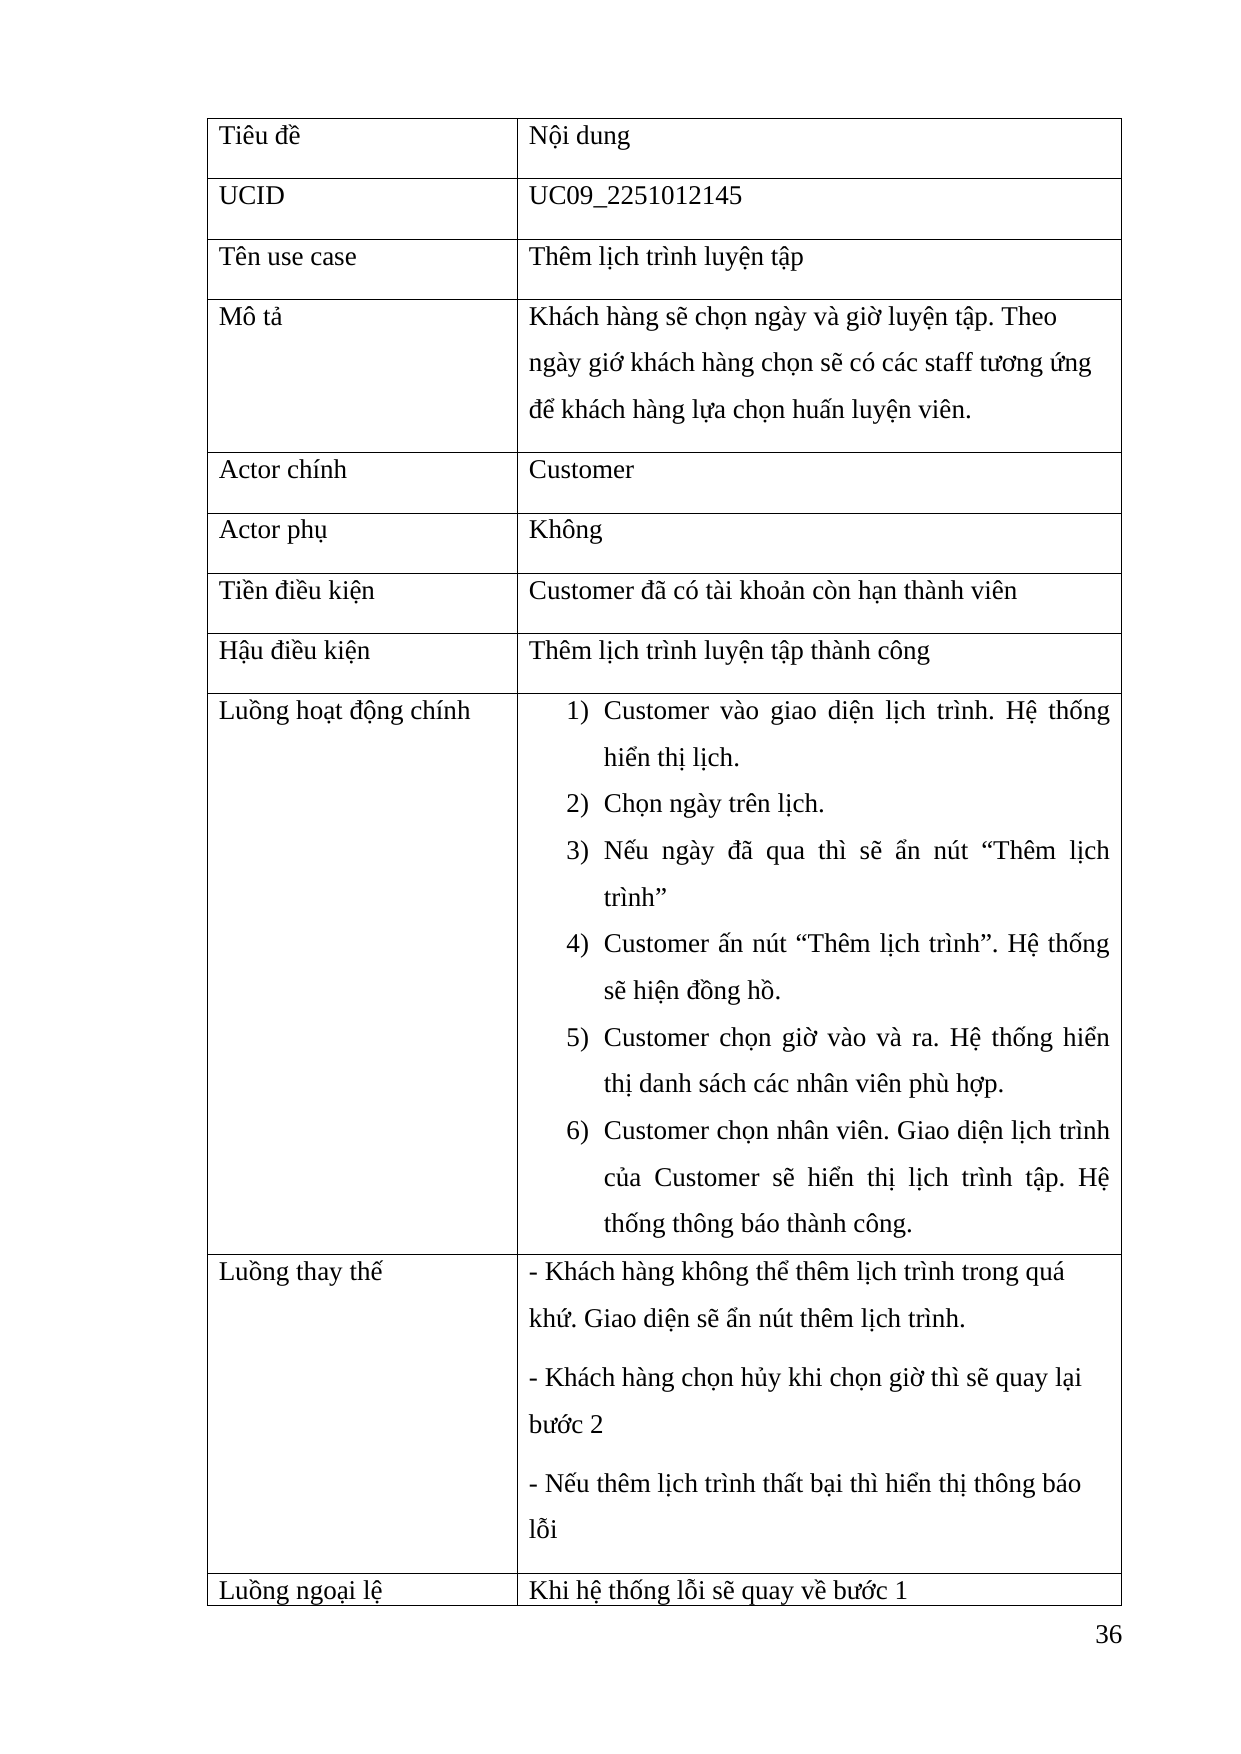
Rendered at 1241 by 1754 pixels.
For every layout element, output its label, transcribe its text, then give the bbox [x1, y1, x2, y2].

table_cell UCID [208, 179, 517, 238]
table_cell Actor phụ [208, 514, 517, 573]
table_header Nội dung [518, 119, 1121, 178]
table_cell Luồng ngoại lệ [208, 1574, 517, 1605]
table_cell Luồng hoạt động chính [208, 694, 517, 1254]
table_cell Customer [518, 453, 1121, 512]
table_cell Tiền điều kiện [208, 574, 517, 633]
table_cell Thêm lịch trình luyện tập thành công [518, 634, 1121, 693]
table_cell Không [518, 514, 1121, 573]
table_cell - Khách hàng không thể thêm lịch trình trong quá khứ. Giao diện sẽ ẩn nút thêm lịch trình. - Khách hàng chọn hủy khi chọn giờ thì sẽ quay lại bước 2 - Nếu thêm lịch trình thất bại thì hiển thị thông báo lỗi [518, 1255, 1121, 1573]
table_header Tiêu đề [208, 119, 517, 178]
table_cell Mô tả [208, 300, 517, 452]
table_cell Luồng thay thế [208, 1255, 517, 1573]
table_cell UC09_2251012145 [518, 179, 1121, 238]
table_cell Customer đã có tài khoản còn hạn thành viên [518, 574, 1121, 633]
table_cell Thêm lịch trình luyện tập [518, 240, 1121, 299]
table_cell Hậu điều kiện [208, 634, 517, 693]
table_cell Customer vào giao diện lịch trình. Hệ thống hiển thị lịch. Chọn ngày trên lịch. Nếu ngày đã qua thì sẽ ẩn nút “Thêm lịch trình” Customer ấn nút “Thêm lịch trình”. Hệ thống sẽ hiện đồng hồ. Customer chọn giờ vào và ra. Hệ thống hiển thị danh sách các nhân viên phù hợp. Customer chọn nhân viên. Giao diện lịch trình của Customer sẽ hiển thị lịch trình tập. Hệ thống thông báo thành công. [518, 694, 1121, 1254]
table_cell Khách hàng sẽ chọn ngày và giờ luyện tập. Theo ngày giớ khách hàng chọn sẽ có các staff tương ứng để khách hàng lựa chọn huấn luyện viên. [518, 300, 1121, 452]
table_cell Actor chính [208, 453, 517, 512]
table_cell Tên use case [208, 240, 517, 299]
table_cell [518, 1574, 1121, 1605]
